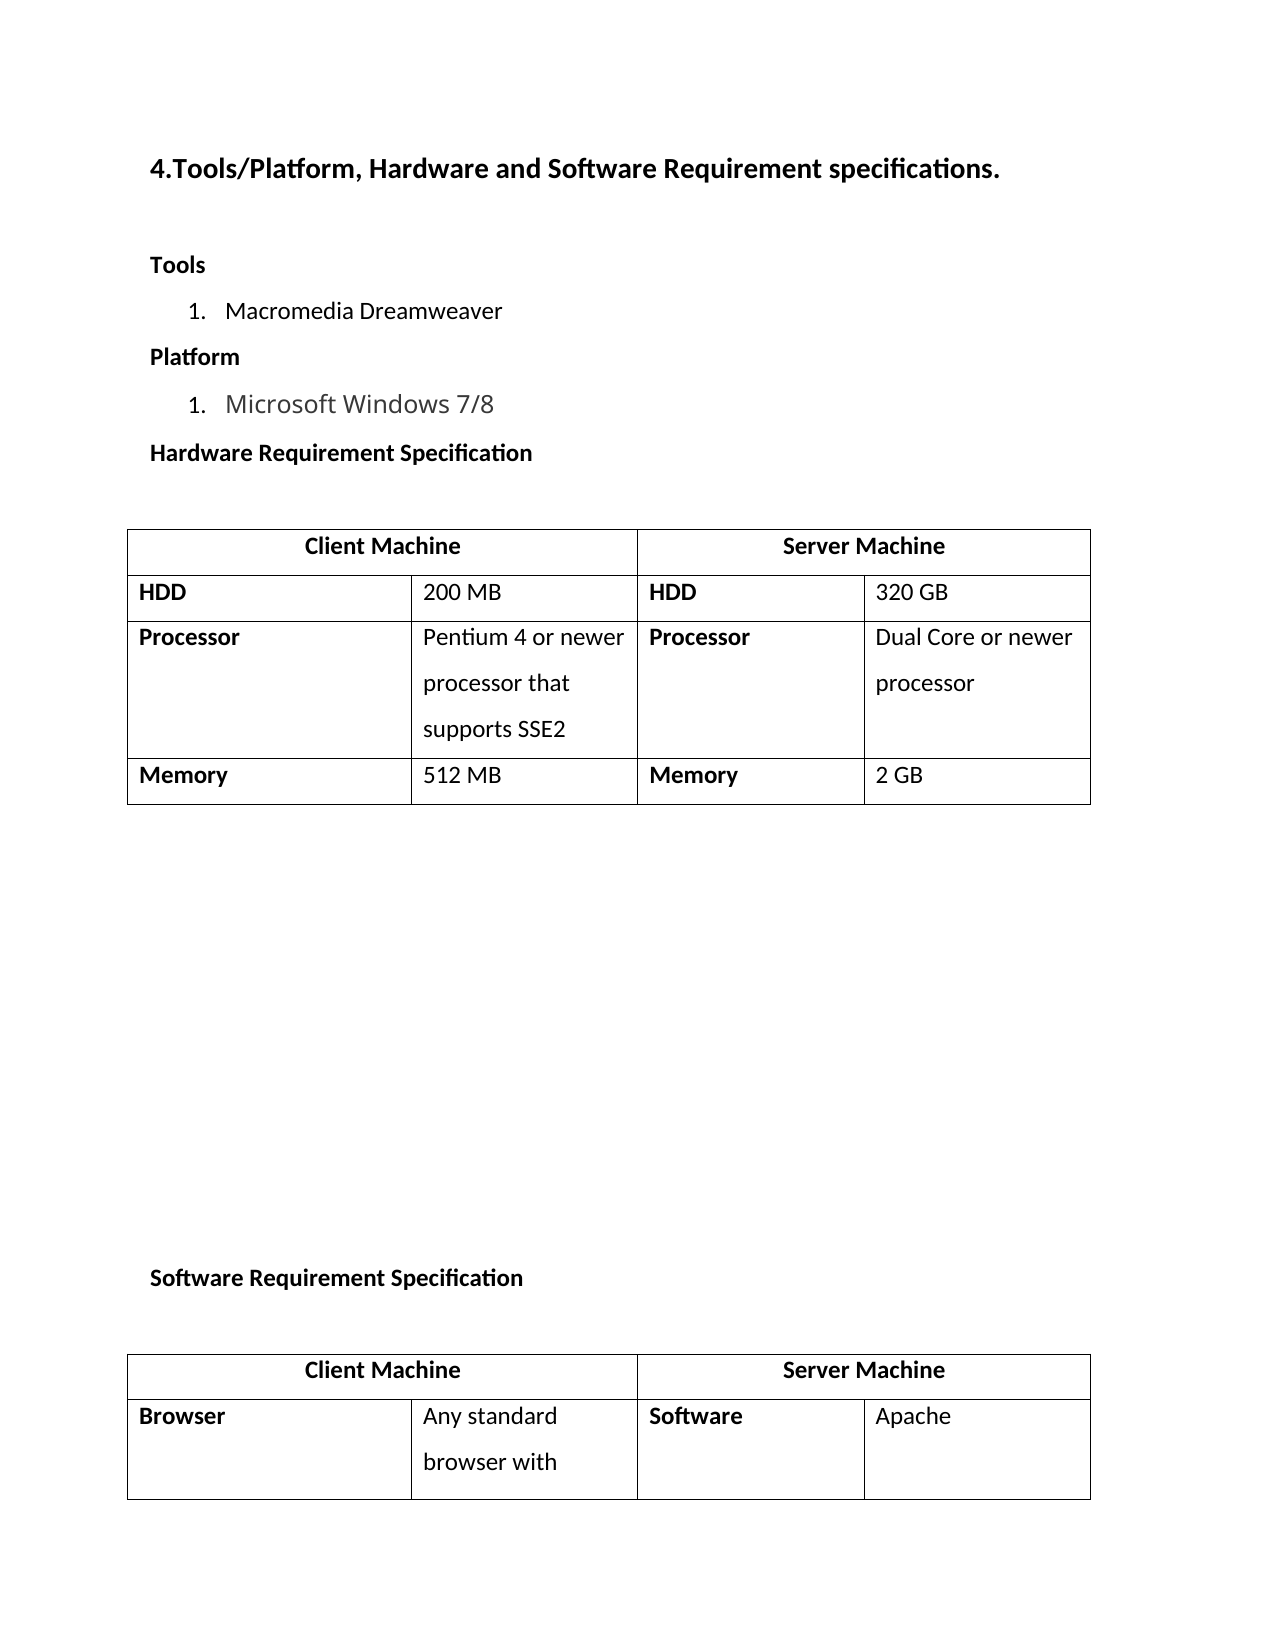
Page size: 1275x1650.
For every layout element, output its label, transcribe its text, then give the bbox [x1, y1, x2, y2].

table_cell 2 GB [865, 759, 1090, 804]
text Tools [150, 249, 1125, 280]
table_header Client Machine [128, 530, 637, 575]
table_cell Processor [128, 622, 411, 758]
table_cell Apache [865, 1400, 1090, 1499]
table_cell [412, 1400, 637, 1499]
list Microsoft Windows 7/8 [187, 386, 1125, 420]
text Hardware Requirement Specification [150, 437, 1125, 468]
list Macromedia Dreamweaver [187, 295, 1125, 325]
table_cell Pentium 4 or newer processor that supports SSE2 [412, 622, 637, 758]
table_cell HDD [638, 576, 864, 621]
table_header Server Machine [638, 1355, 1090, 1399]
text Platform [150, 341, 1125, 371]
table_cell 512 MB [412, 759, 637, 804]
table_cell Dual Core or newer processor [865, 622, 1090, 758]
list 4.Tools/Platform, Hardware and Software Requirement specifications. [150, 150, 1125, 186]
table_cell Memory [128, 759, 411, 804]
table_header Client Machine [128, 1355, 637, 1399]
table_cell 200 MB [412, 576, 637, 621]
table_cell Browser [128, 1400, 411, 1499]
table_cell Processor [638, 622, 864, 758]
table_cell 320 GB [865, 576, 1090, 621]
table_cell Software [638, 1400, 864, 1499]
text Software Requirement Specification [150, 1262, 1125, 1292]
table_cell HDD [128, 576, 411, 621]
table_cell Memory [638, 759, 864, 804]
table_header Server Machine [638, 530, 1090, 575]
